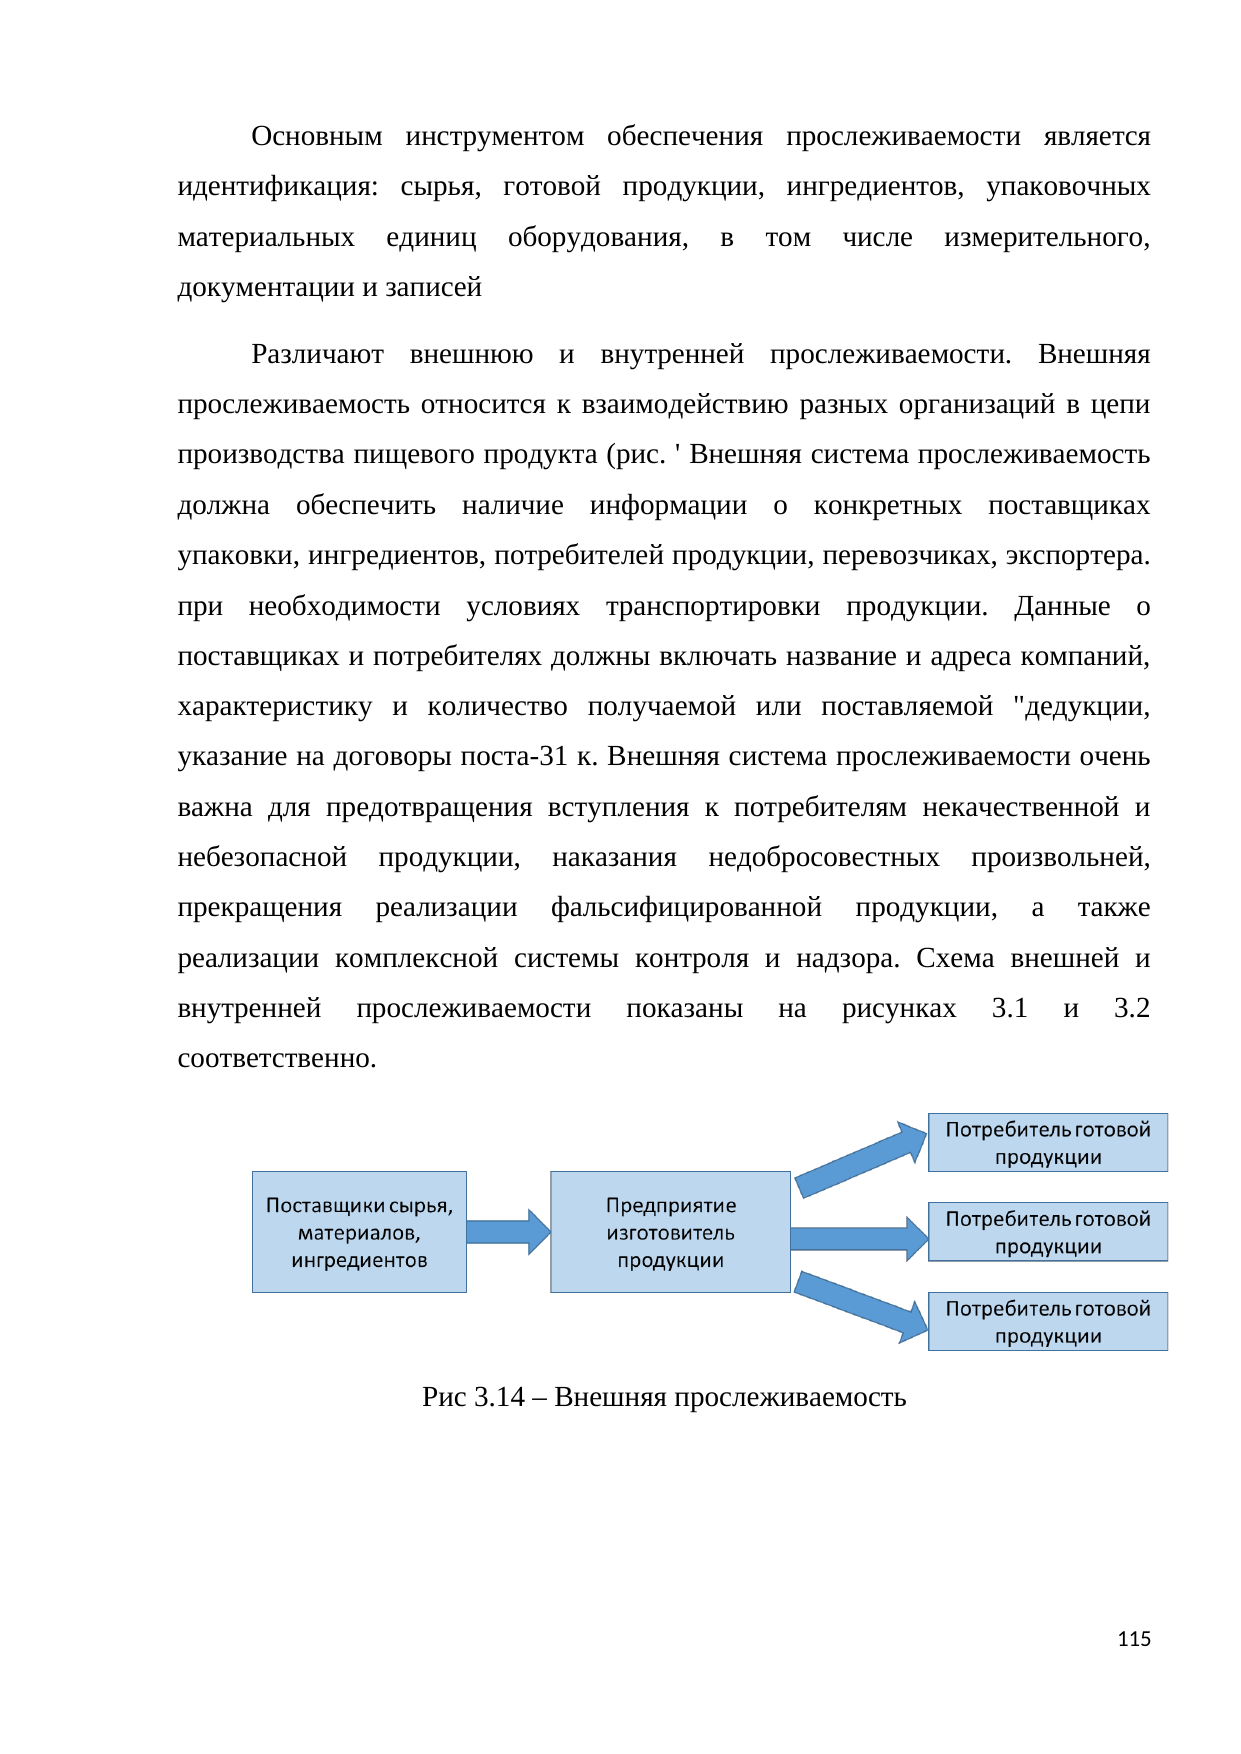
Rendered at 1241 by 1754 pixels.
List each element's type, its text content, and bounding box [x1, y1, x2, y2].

picture [251, 1107, 1169, 1363]
text Основным инструментом обеспечения прослеживаемости является идентификация: сырья, готовой продукции, ингредиентов, упаковочных материальных единиц оборудования, в том числе измерительного, документации и записей [177, 118, 1152, 303]
text Различают внешнюю и внутренней прослеживаемости. Внешняя прослеживаемость относится к взаимодействию разных организаций в цепи производства пищевого продукта (рис. ' Внешняя система прослеживаемость должна обеспечить наличие информации о конкретных поставщиках упаковки, ингредиентов, потребителей продукции, перевозчиках, экспортера. при необходимости условиях транспортировки продукции. Данные о поставщиках и потребителях должны включать название и адреса компаний, характеристику и количество получаемой или поставляемой "дедукции, указание на договоры поста-31 к. Внешняя система прослеживаемости очень важна для предотвращения вступления к потребителям некачественной и небезопасной продукции, наказания недобросовестных произвольней, прекращения реализации фальсифицированной продукции, а также реализации комплексной системы контроля и надзора. Схема внешней и внутренней прослеживаемости показаны на рисунках 3.1 и 3.2 соответственно. [177, 336, 1152, 1074]
